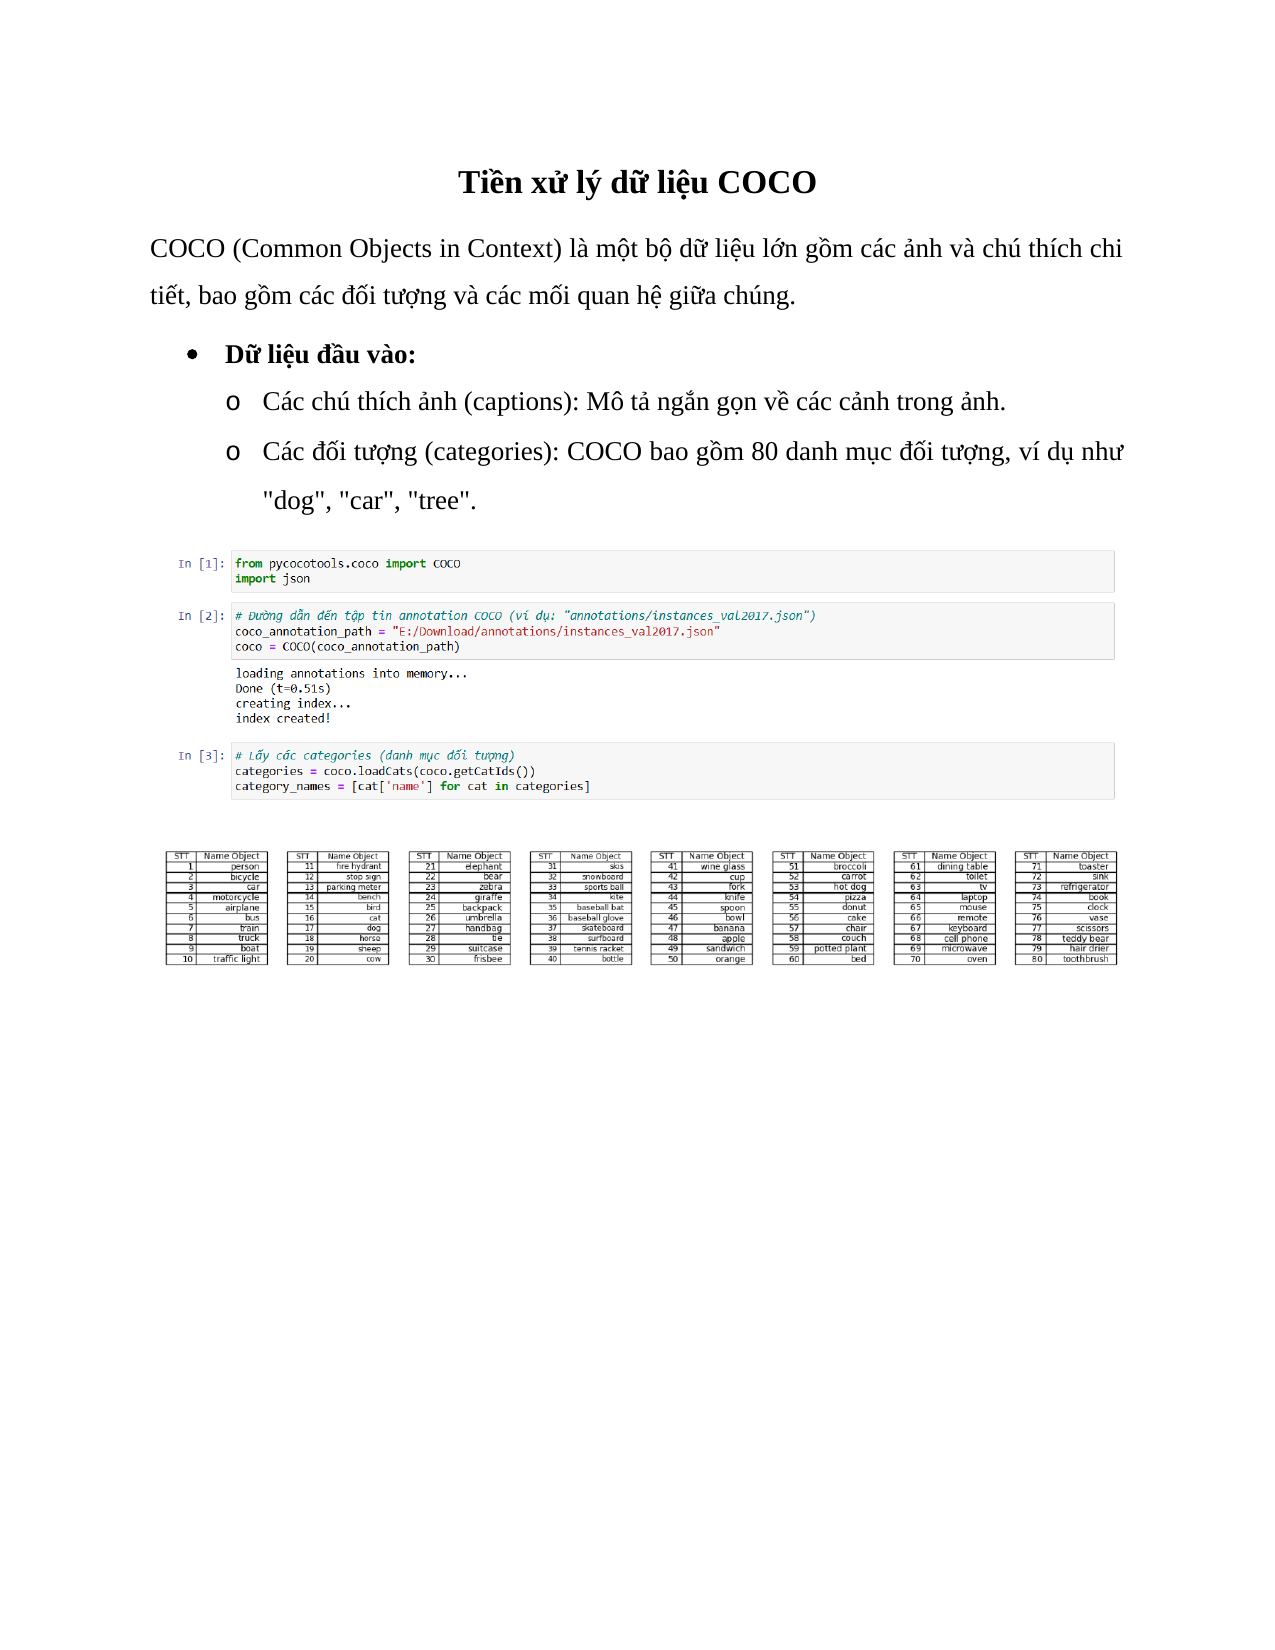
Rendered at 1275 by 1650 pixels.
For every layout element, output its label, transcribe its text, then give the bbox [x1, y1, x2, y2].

picture [150, 829, 1125, 987]
text COCO (Common Objects in Context) là một bộ dữ liệu lớn gồm các ảnh và chú thích chi tiết, bao gồm các đối tượng và các mối quan hệ giữa chúng. [150, 232, 1125, 310]
picture [150, 543, 1125, 802]
list Các đối tượng (categories): COCO bao gồm 80 danh mục đối tượng, ví dụ như "dog", "car", "tree". [225, 435, 1125, 515]
subtitle Tiền xử lý dữ liệu COCO [150, 162, 1125, 201]
list Dữ liệu đầu vào: [187, 338, 1125, 369]
list Các chú thích ảnh (captions): Mô tả ngắn gọn về các cảnh trong ảnh. [225, 385, 1125, 419]
